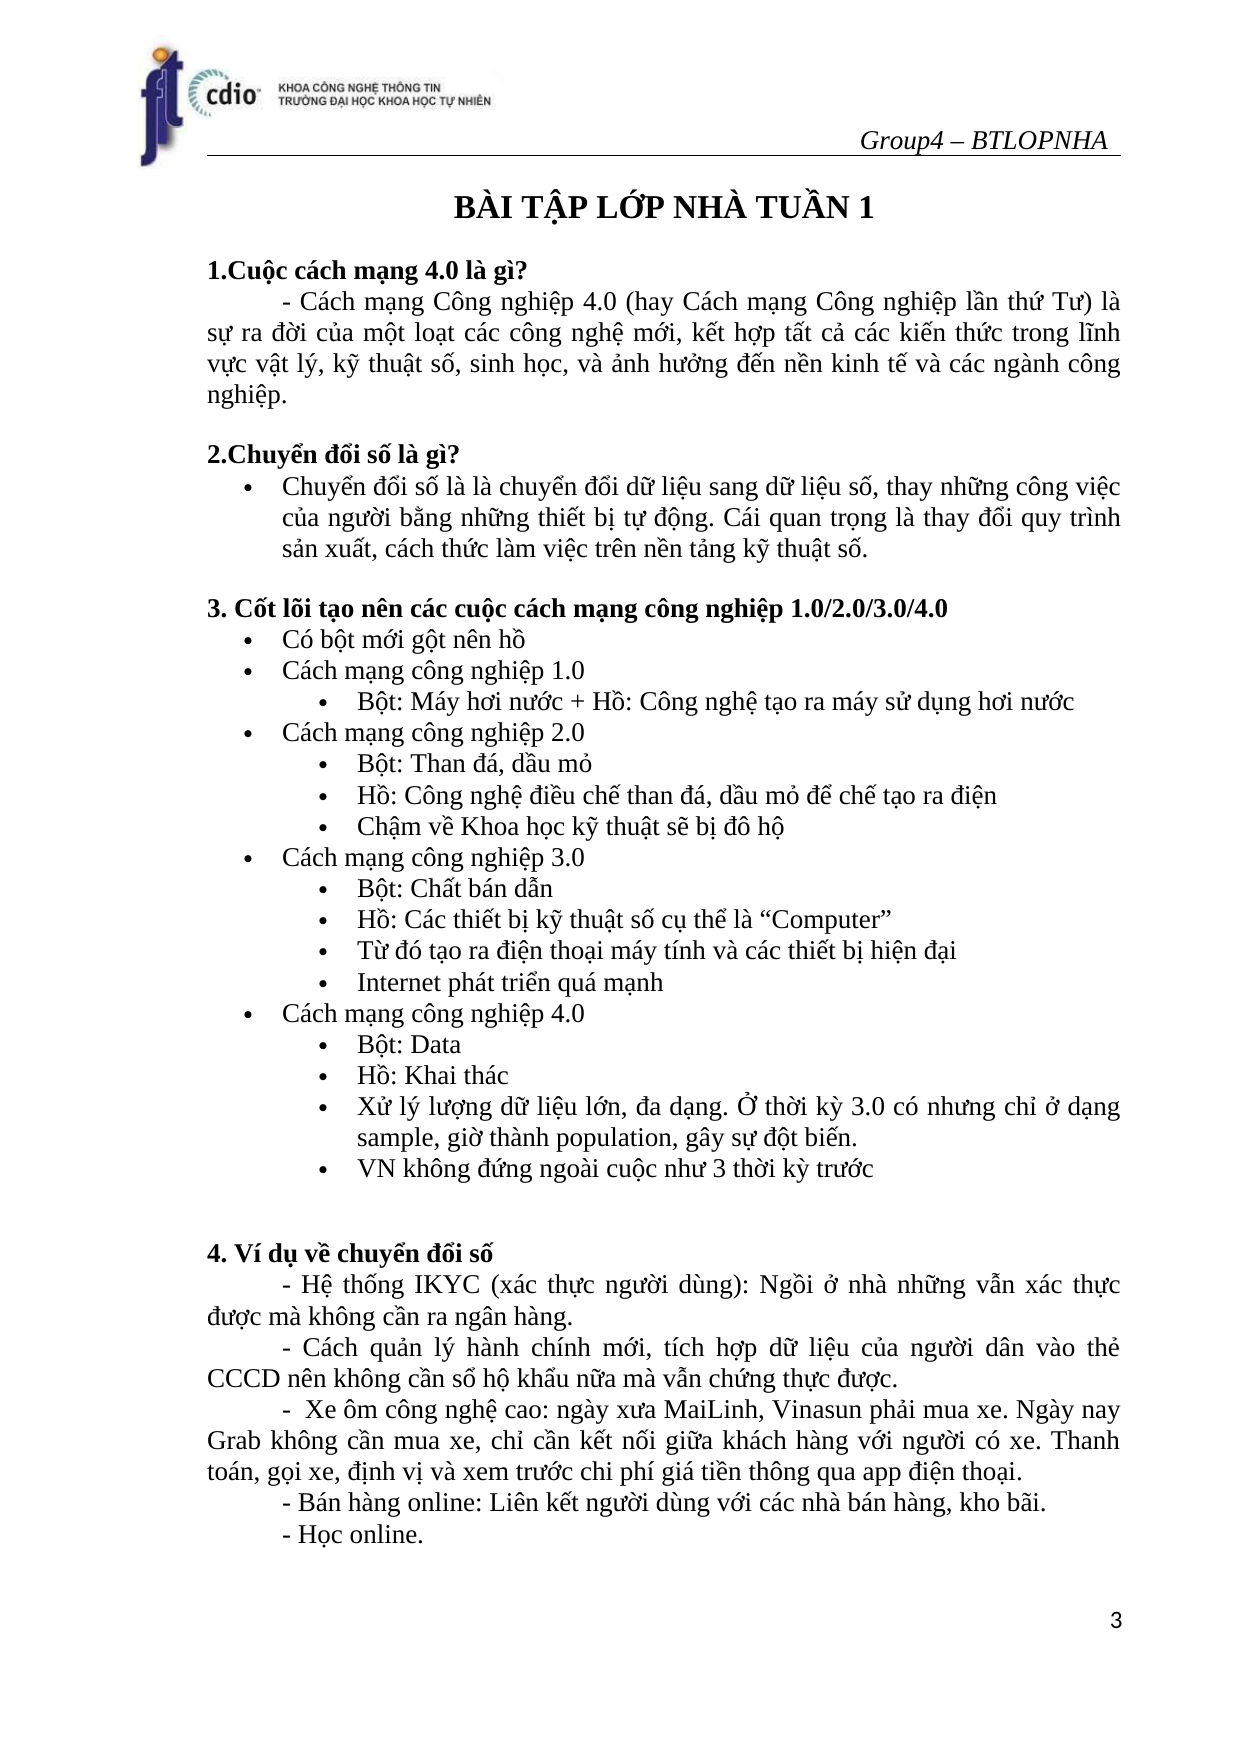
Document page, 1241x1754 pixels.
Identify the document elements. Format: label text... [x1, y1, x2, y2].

list Cách mạng công nghiệp 3.0 [244, 841, 1122, 872]
list Internet phát triển quá mạnh [319, 966, 1122, 997]
list Bột: Chất bán dẫn [319, 872, 1122, 903]
text - Học online. [207, 1518, 1122, 1549]
list Hồ: Các thiết bị kỹ thuật số cụ thể là “Computer” [319, 903, 1122, 934]
text 2.Chuyển đổi số là gì? [207, 438, 1122, 470]
list Cách mạng công nghiệp 4.0 [244, 997, 1122, 1028]
list Hồ: Khai thác [319, 1059, 1122, 1090]
list Bột: Data [319, 1028, 1122, 1059]
list Có bột mới gột nên hồ [244, 623, 1122, 654]
list Hồ: Công nghệ điều chế than đá, dầu mỏ để chế tạo ra điện [319, 779, 1122, 810]
list Cách mạng công nghiệp 1.0 [244, 654, 1122, 685]
list VN không đứng ngoài cuộc như 3 thời kỳ trước [319, 1152, 1122, 1184]
text BÀI TẬP LỚP NHÀ TUẦN 1 [207, 187, 1122, 225]
list Bột: Máy hơi nước + Hồ: Công nghệ tạo ra máy sử dụng hơi nước [319, 685, 1122, 716]
list Chậm về Khoa học kỹ thuật sẽ bị đô hộ [319, 810, 1122, 841]
text 3. Cốt lõi tạo nên các cuộc cách mạng công nghiệp 1.0/2.0/3.0/4.0 [207, 592, 1122, 623]
list Bột: Than đá, dầu mỏ [319, 748, 1122, 779]
text - Xe ôm công nghệ cao: ngày xưa MaiLinh, Vinasun phải mua xe. Ngày nay Grab không cần mua xe, chỉ cần kết nối giữa khách hàng với người có xe. Thanh toán, gọi xe, định vị và xem trước chi phí giá tiền thông qua app điện thoại. [207, 1393, 1122, 1487]
text - Cách quản lý hành chính mới, tích hợp dữ liệu của người dân vào thẻ CCCD nên không cần sổ hộ khẩu nữa mà vẫn chứng thực được. [207, 1331, 1122, 1393]
text - Bán hàng online: Liên kết người dùng với các nhà bán hàng, kho bãi. [207, 1487, 1122, 1518]
list Cách mạng công nghiệp 2.0 [244, 716, 1122, 748]
text - Hệ thống IKYC (xác thực người dùng): Ngồi ở nhà những vẫn xác thực được mà không cần ra ngân hàng. [207, 1268, 1122, 1331]
text 1.Cuộc cách mạng 4.0 là gì? [207, 254, 1122, 285]
list Từ đó tạo ra điện thoại máy tính và các thiết bị hiện đại [319, 934, 1122, 966]
text 4. Ví dụ về chuyển đổi số [207, 1237, 1122, 1268]
list Xử lý lượng dữ liệu lớn, đa dạng. Ở thời kỳ 3.0 có nhưng chỉ ở dạng sample, giờ thành population, gây sự đột biến. [319, 1090, 1122, 1152]
list Chuyển đổi số là là chuyển đổi dữ liệu sang dữ liệu số, thay những công việc của người bằng những thiết bị tự động. Cái quan trọng là thay đổi quy trình sản xuất, cách thức làm việc trên nền tảng kỹ thuật số. [244, 470, 1122, 563]
picture [137, 35, 507, 171]
text - Cách mạng Công nghiệp 4.0 (hay Cách mạng Công nghiệp lần thứ Tư) là sự ra đời của một loạt các công nghệ mới, kết hợp tất cả các kiến thức trong lĩnh vực vật lý, kỹ thuật số, sinh học, và ảnh hưởng đến nền kinh tế và các ngành công nghiệp. [207, 285, 1122, 410]
